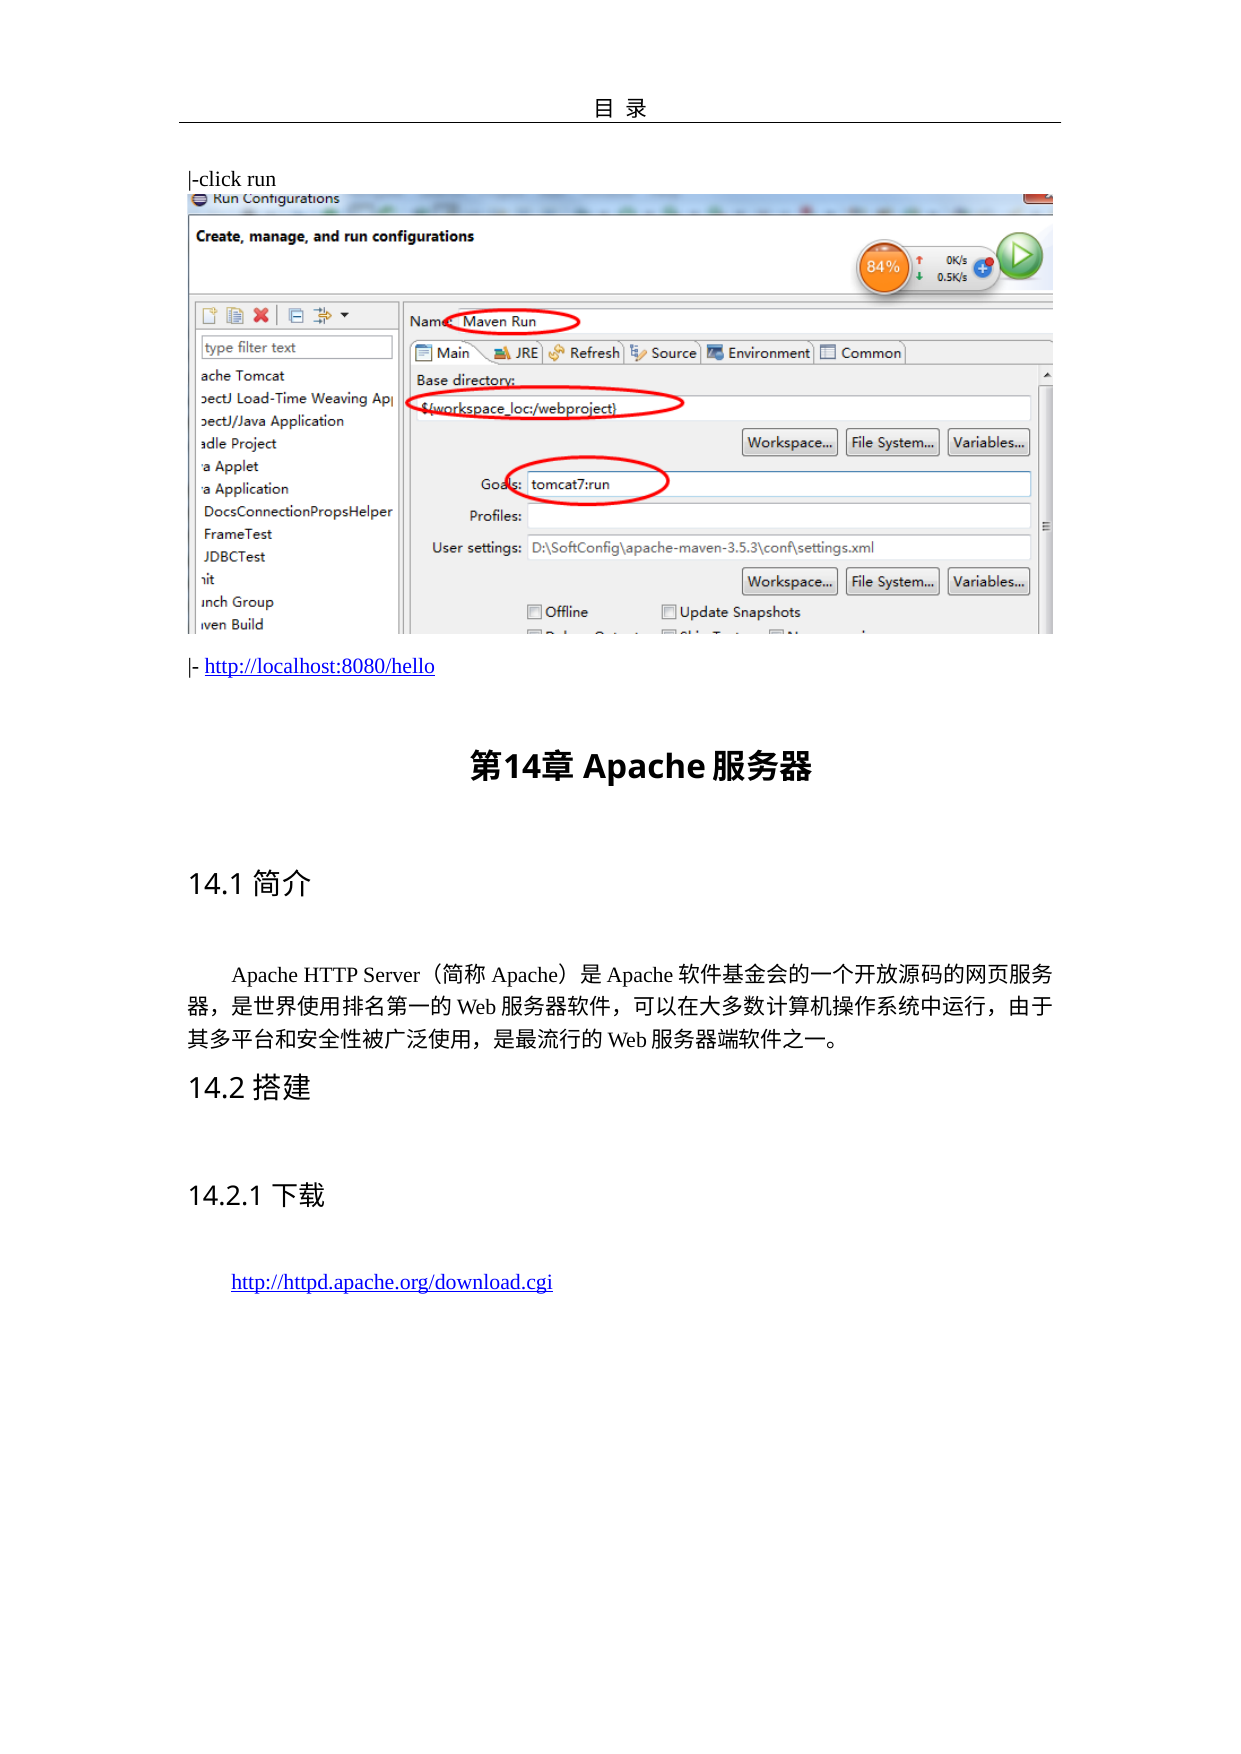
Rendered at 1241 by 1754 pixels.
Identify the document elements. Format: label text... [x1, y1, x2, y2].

subtitle 搭建 [187, 1054, 1053, 1119]
subtitle 简介 [187, 849, 1053, 914]
text |- http://localhost:8080/hello [187, 649, 1053, 682]
subtitle 下载 [187, 1161, 1053, 1226]
subtitle Apache服务器 [187, 732, 1053, 797]
text Apache HTTP Server（简称Apache）是Apache软件基金会的一个开放源码的网页服务器，是世界使用排名第一的Web服务器软件，可以在大多数计算机操作系统中运行，由于其多平台和安全性被广泛使用，是最流行的Web服务器端软件之一。 [187, 956, 1053, 1054]
text http://httpd.apache.org/download.cgi [187, 1266, 1053, 1298]
picture [187, 194, 1053, 634]
text |-click run [187, 162, 1053, 194]
